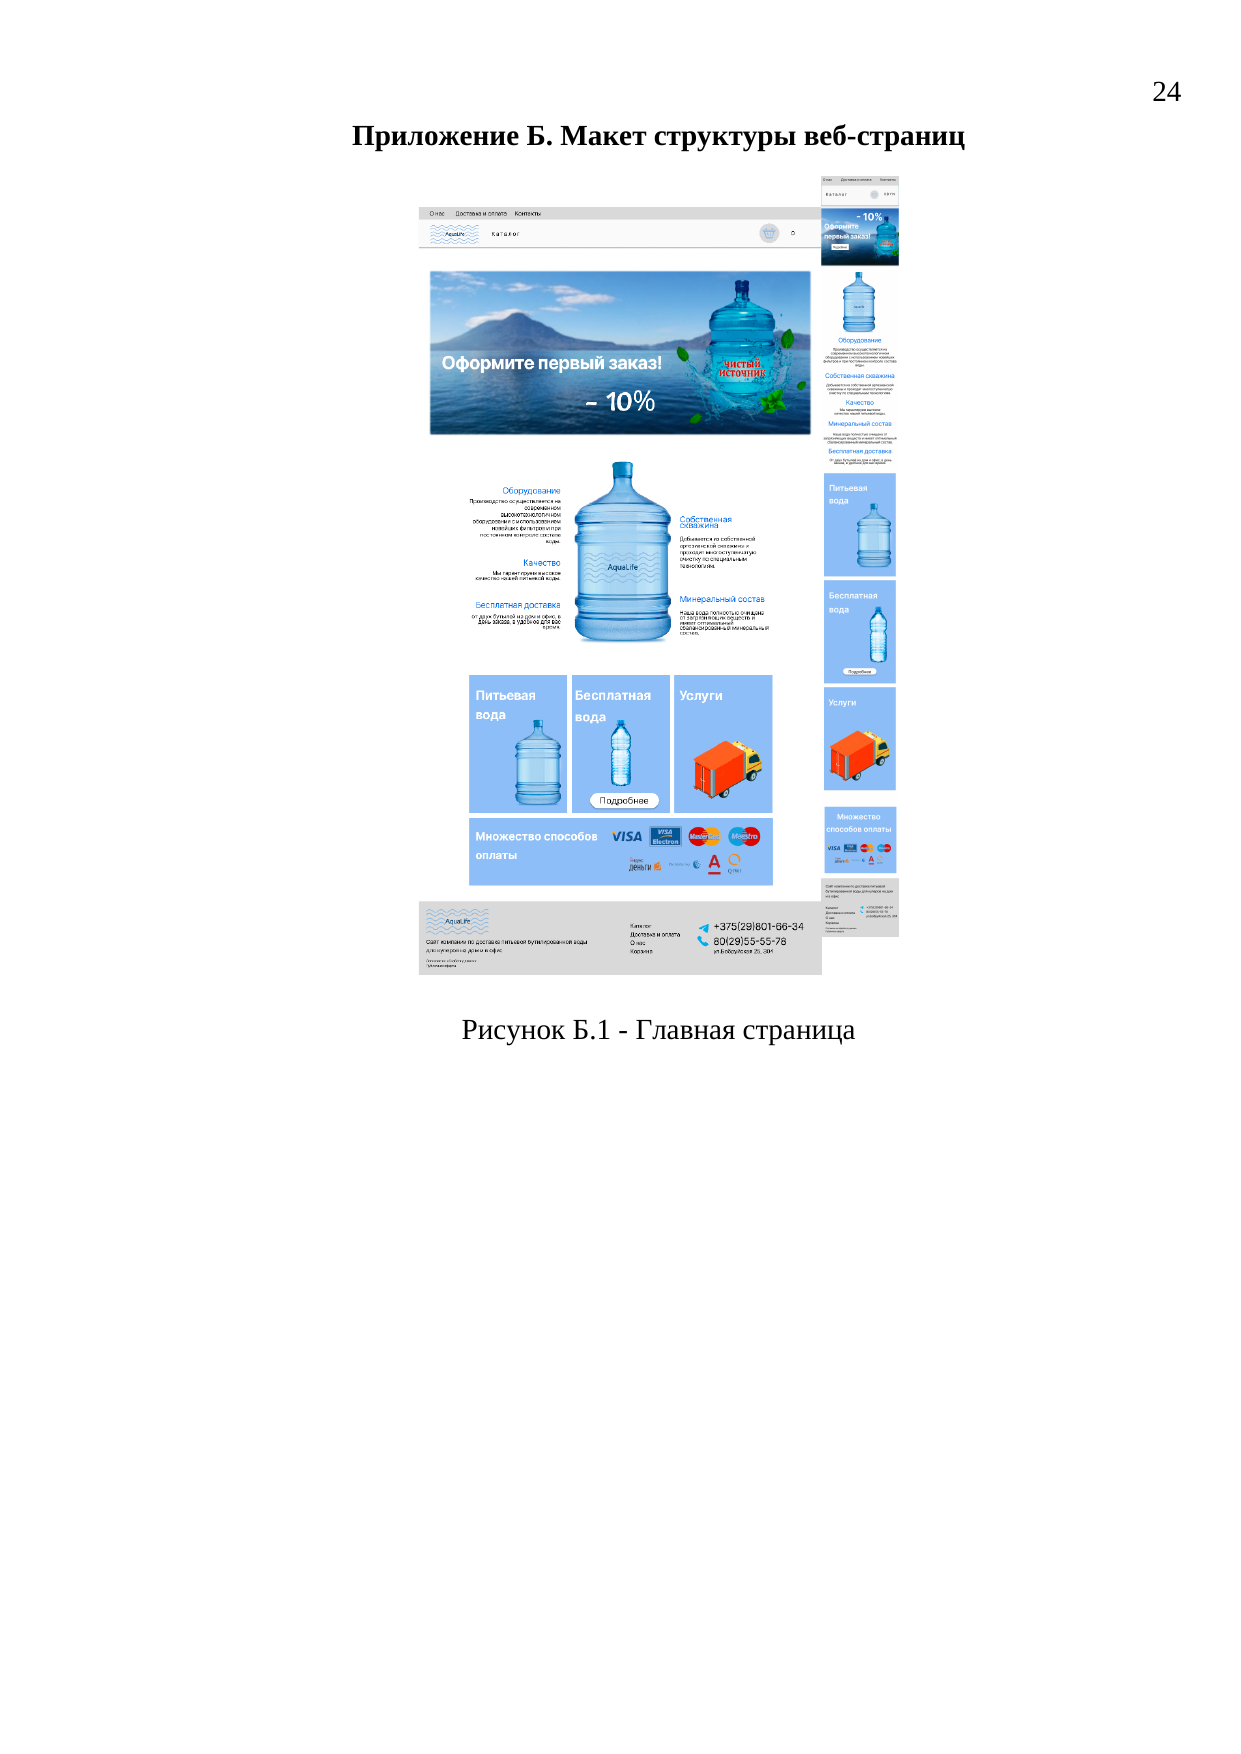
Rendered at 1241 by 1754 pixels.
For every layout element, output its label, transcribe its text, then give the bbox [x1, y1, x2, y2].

text Рисунок Б.1 - Главная страница [136, 1012, 1181, 1045]
text Приложение Б. Макет структуры веб-страниц [136, 118, 1181, 152]
picture [418, 176, 899, 975]
